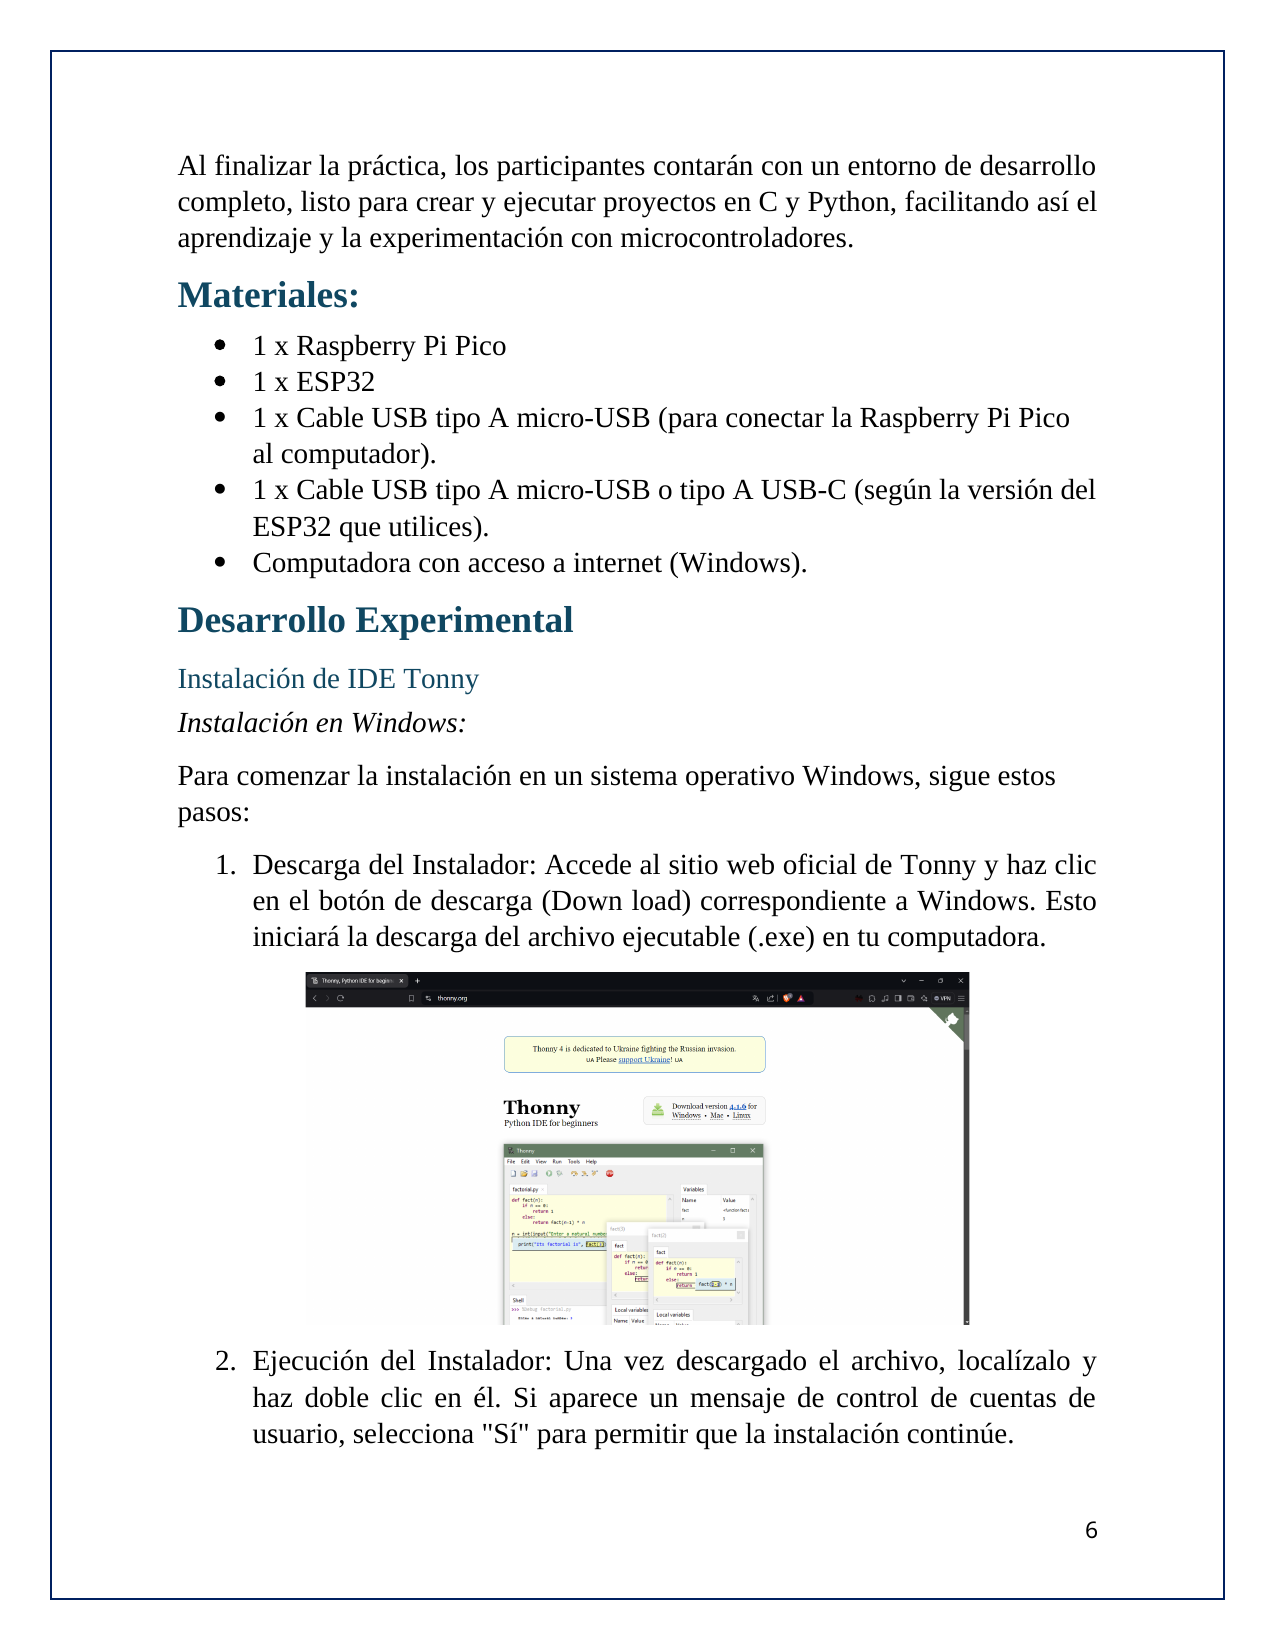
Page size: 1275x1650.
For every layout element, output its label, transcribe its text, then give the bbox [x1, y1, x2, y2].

subtitle Materiales: [177, 273, 1098, 316]
picture [305, 972, 970, 1325]
subtitle Instalación de IDE Tonny [177, 661, 1098, 694]
list 1 x ESP32 [215, 364, 1098, 397]
text Para comenzar la instalación en un sistema operativo Windows, sigue estos pasos: [177, 758, 1098, 828]
list 1 x Cable USB tipo A micro-USB (para conectar la Raspberry Pi Pico al computador). [215, 400, 1098, 470]
list 1 x Raspberry Pi Pico [215, 328, 1098, 361]
text Instalación en Windows: [177, 706, 1098, 739]
list Descarga del Instalador: Accede al sitio web oficial de Tonny y haz clic en el botón de descarga (Down load) correspondiente a Windows. Esto iniciará la descarga del archivo ejecutable (.exe) en tu computadora. [215, 847, 1098, 953]
text Al finalizar la práctica, los participantes contarán con un entorno de desarrollo completo, listo para crear y ejecutar proyectos en C y Python, facilitando así el aprendizaje y la experimentación con microcontroladores. [177, 148, 1098, 253]
list Computadora con acceso a internet (Windows). [215, 545, 1098, 578]
list 1 x Cable USB tipo A micro-USB o tipo A USB-C (según la versión del ESP32 que utilices). [215, 472, 1098, 542]
subtitle Desarrollo Experimental [177, 598, 1098, 641]
list Ejecución del Instalador: Una vez descargado el archivo, localízalo y haz doble clic en él. Si aparece un mensaje de control de cuentas de usuario, selecciona "Sí" para permitir que la instalación continúe. [215, 1343, 1098, 1449]
